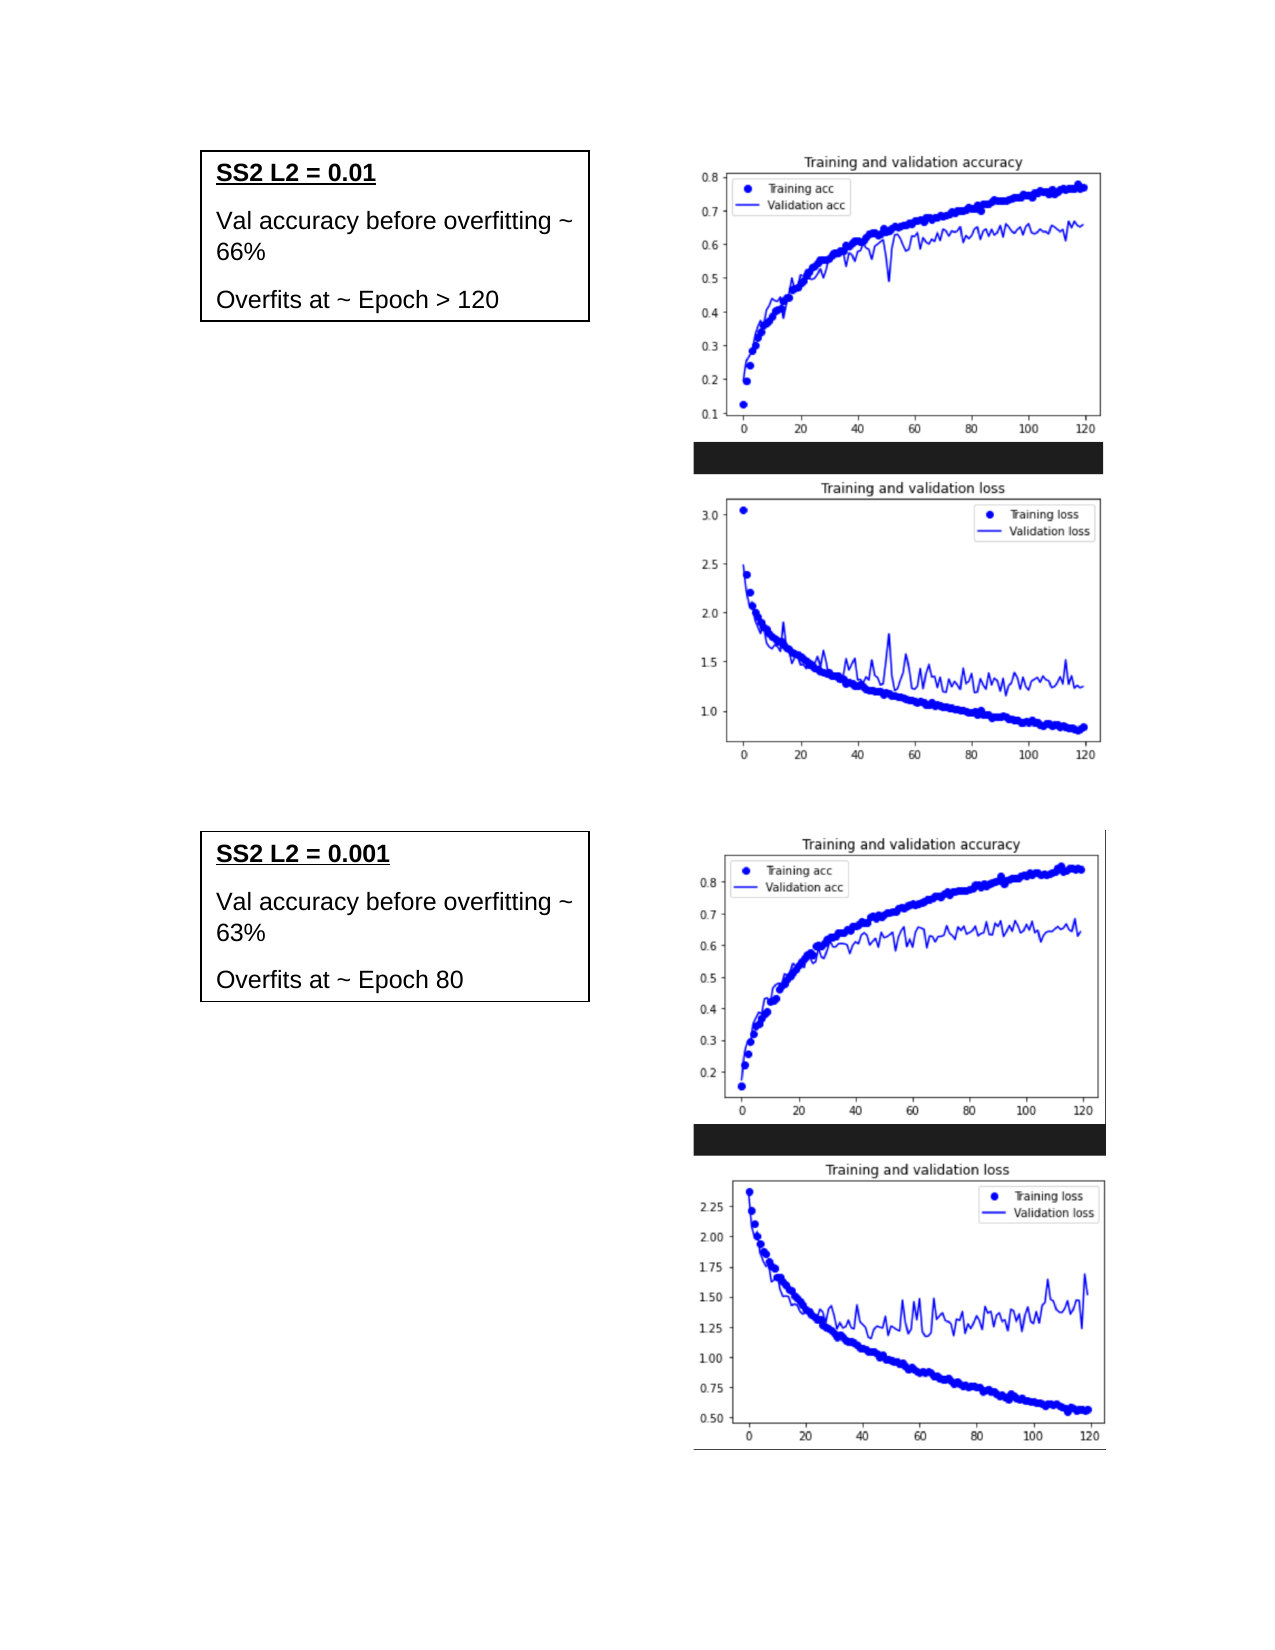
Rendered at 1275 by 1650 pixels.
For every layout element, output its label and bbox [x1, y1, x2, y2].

picture [693, 150, 1104, 767]
picture [693, 830, 1106, 1450]
